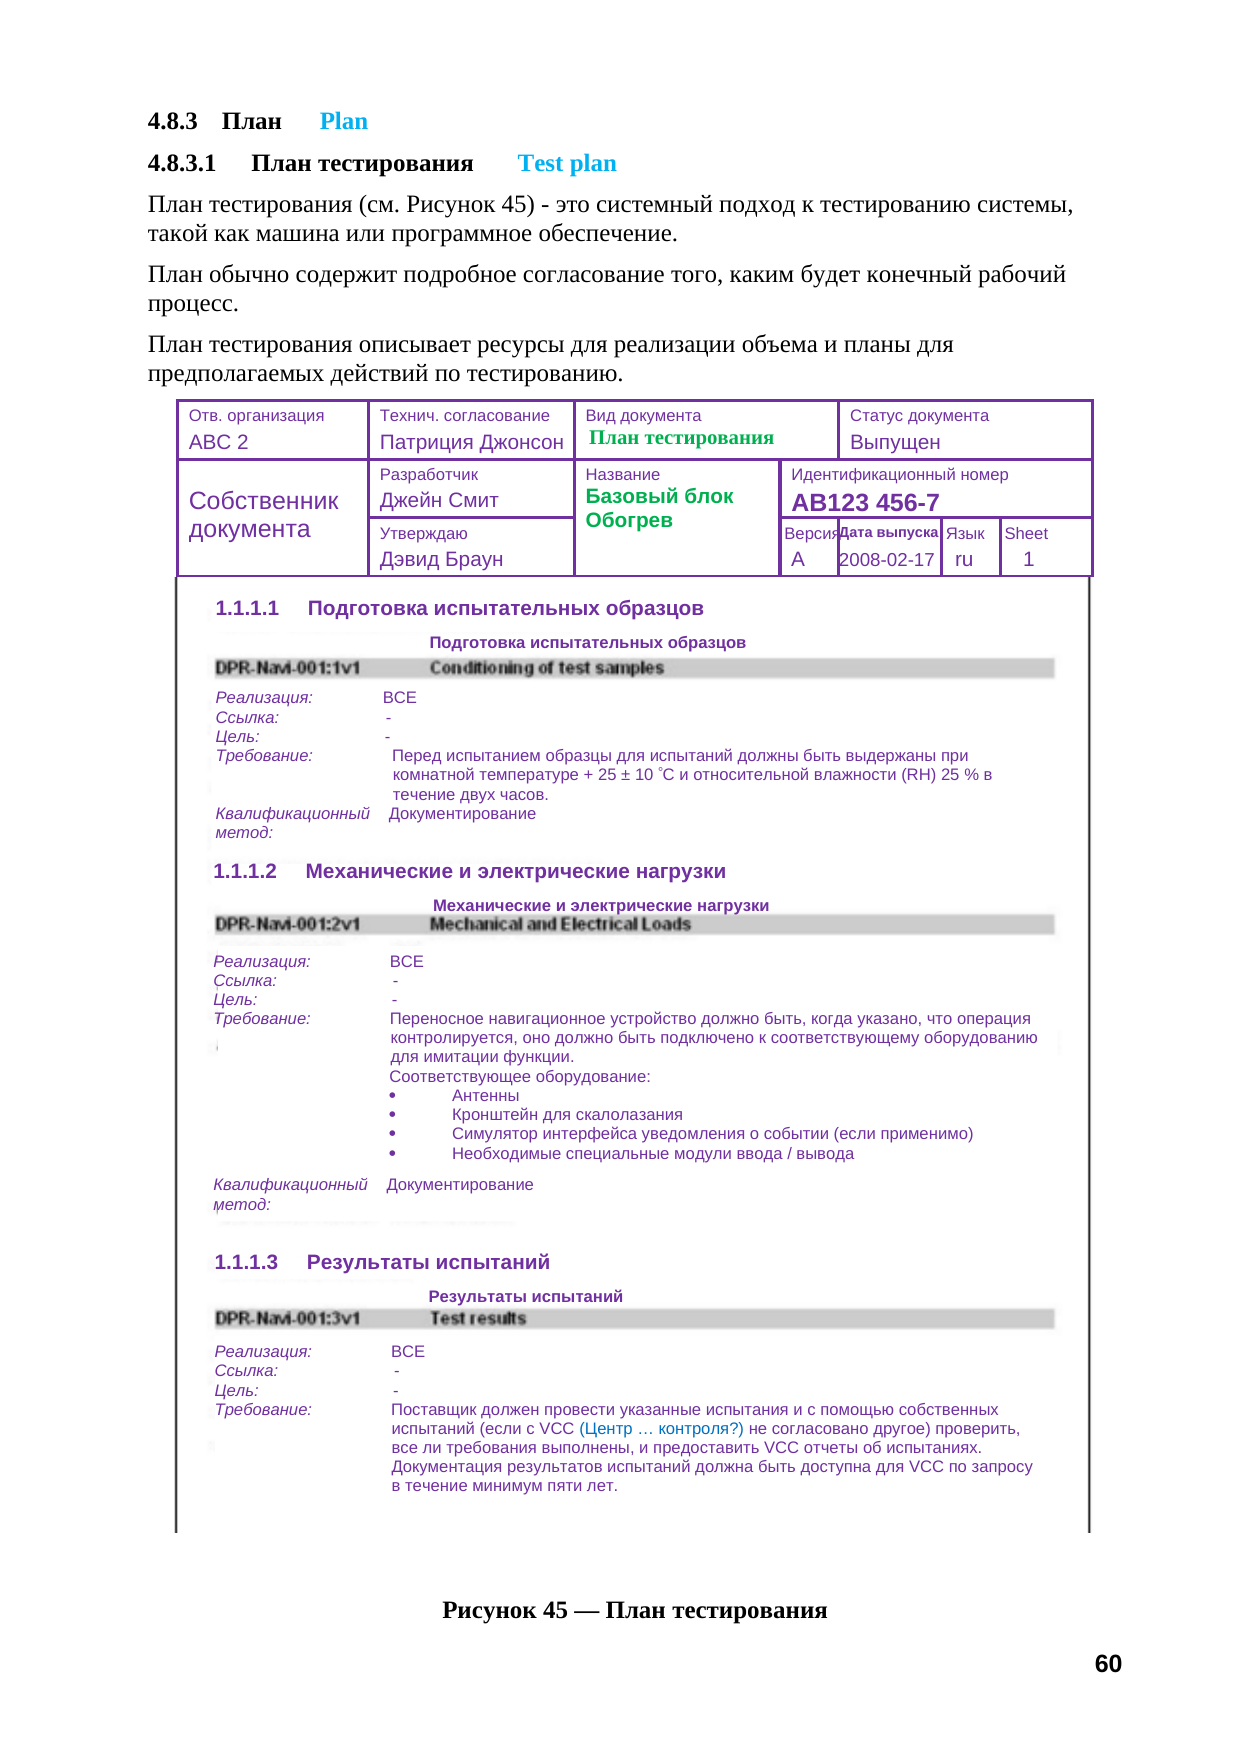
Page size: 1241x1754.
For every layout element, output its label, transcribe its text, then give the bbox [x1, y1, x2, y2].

table_cell Название Базовый блок Обогрев [576, 461, 778, 575]
table_header Технич. согласование Патриция Джонсон [370, 402, 573, 457]
table_cell Версия A [782, 519, 837, 575]
table_cell Идентификационный номер AB123 456-7 [782, 461, 1091, 516]
text План обычно содержит подробное согласование того, каким будет конечный рабочий процесс. [148, 259, 1122, 316]
table_header Статус документа Выпущен [840, 402, 1091, 457]
picture [168, 577, 1102, 1533]
text 4.8.3 План Plan [148, 106, 1122, 135]
text План тестирования описывает ресурсы для реализации объема и планы для предполагаемых действий по тестированию. [148, 329, 1122, 386]
text Рисунок 45 — План тестирования [148, 1595, 1122, 1624]
table_cell Разработчик Джейн Смит [370, 461, 573, 516]
table_cell Язык ru [943, 519, 999, 575]
text 60 [148, 1649, 1122, 1678]
text План тестирования (см. Рисунок 45) - это системный подход к тестированию системы, такой как машина или программное обеспечение. [148, 189, 1122, 246]
text 4.8.3.1 План тестирования Test plan [148, 148, 1122, 176]
table_header Вид документа План тестирования [576, 402, 837, 457]
table_cell Дата выпуска 2008-02-17 [840, 519, 940, 575]
table_cell Sheet 1 [1002, 519, 1091, 575]
table_cell Утверждаю Дэвид Браун [370, 519, 573, 575]
table_header Отв. организация АВС 2 [179, 402, 367, 457]
table_cell Собственник документа [179, 461, 367, 575]
